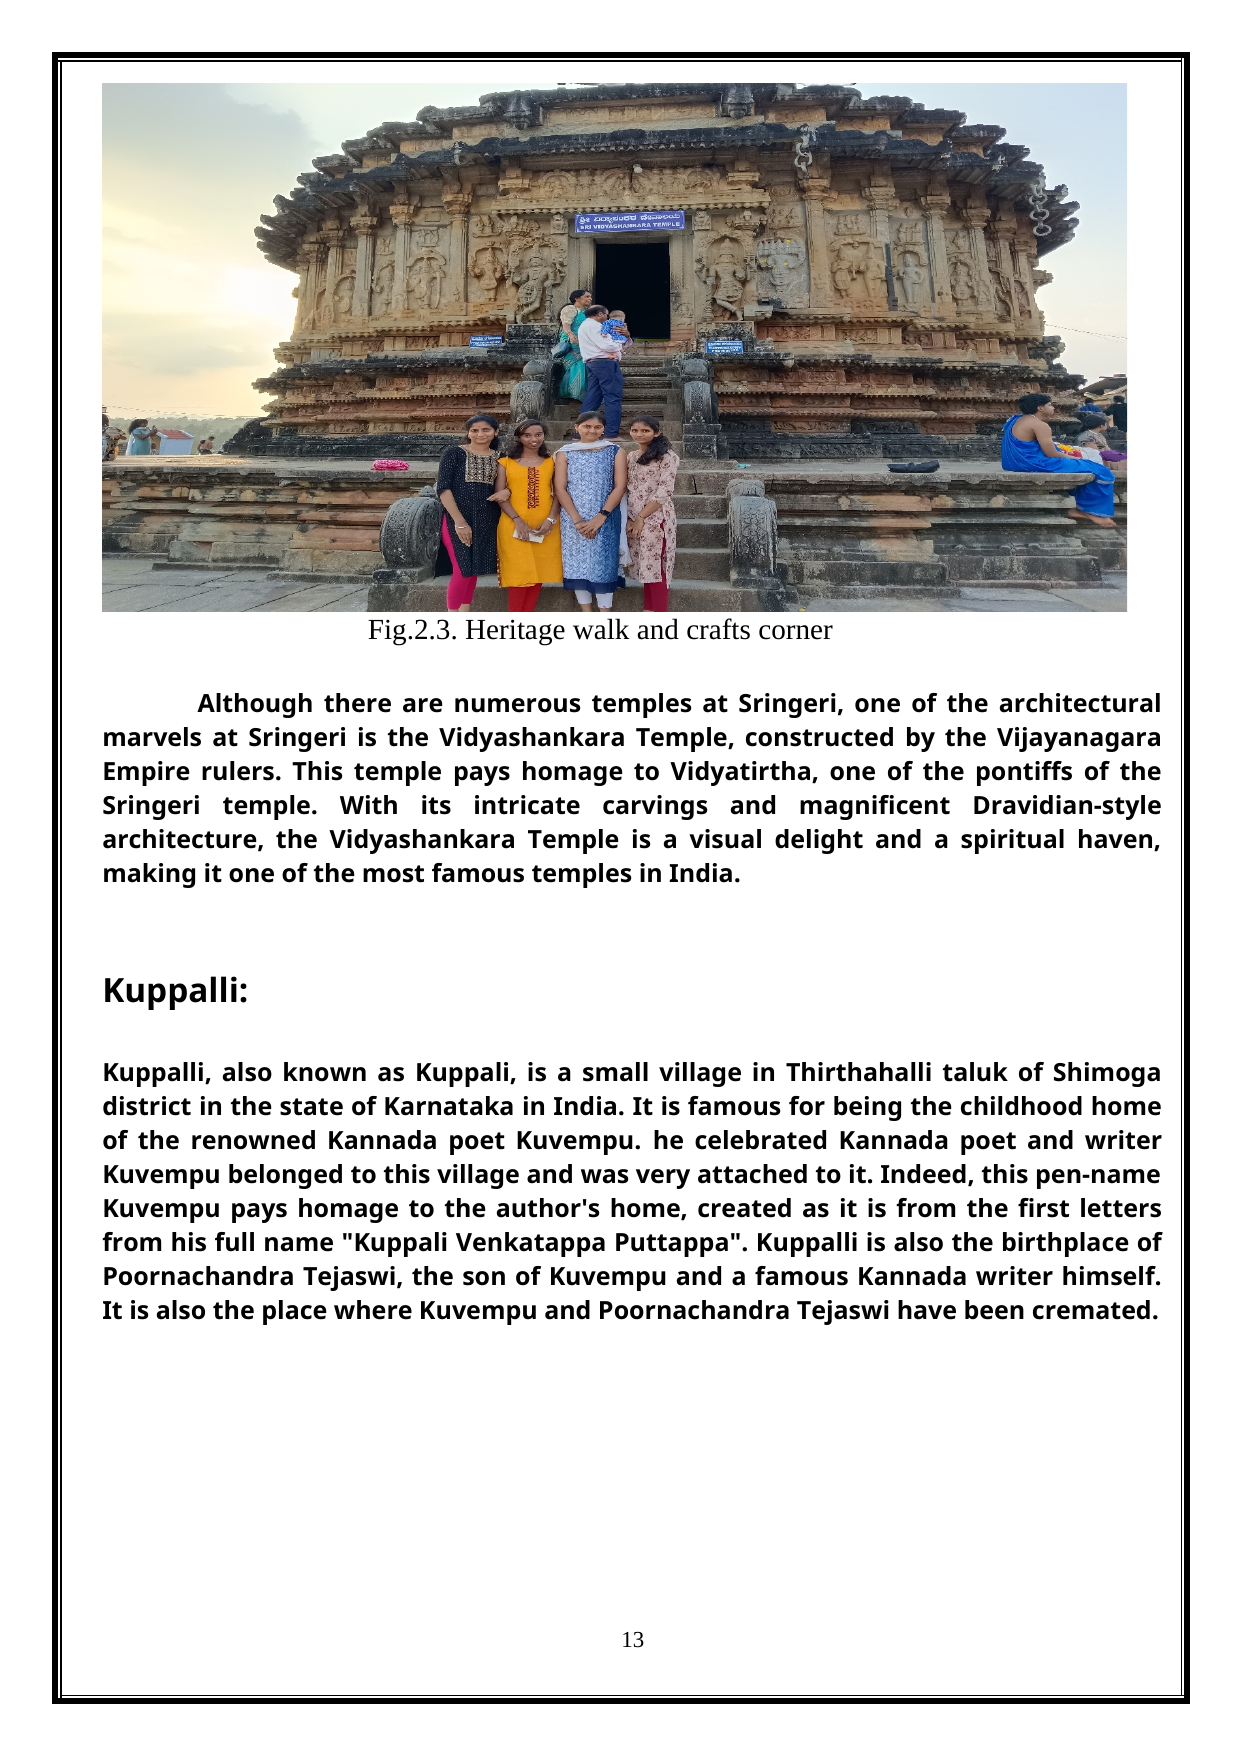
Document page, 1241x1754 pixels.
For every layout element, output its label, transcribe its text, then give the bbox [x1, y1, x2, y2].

text Fig.2.3. Heritage walk and crafts corner [102, 612, 1163, 646]
text Kuppalli: [102, 966, 1163, 1012]
text Although there are numerous temples at Sringeri, one of the architectural marvels at Sringeri is the Vidyashankara Temple, constructed by the Vijayanagara Empire rulers. This temple pays homage to Vidyatirtha, one of the pontiffs of the Sringeri temple. With its intricate carvings and magnificent Dravidian-style architecture, the Vidyashankara Temple is a visual delight and a spiritual haven, making it one of the most famous temples in India. [102, 685, 1163, 890]
text Kuppalli, also known as Kuppali, is a small village in Thirthahalli taluk of Shimoga district in the state of Karnataka in India. It is famous for being the childhood home of the renowned Kannada poet Kuvempu. he celebrated Kannada poet and writer Kuvempu belonged to this village and was very attached to it. Indeed, this pen-name Kuvempu pays homage to the author's home, created as it is from the first letters from his full name "Kuppali Venkatappa Puttappa". Kuppalli is also the birthplace of Poornachandra Tejaswi, the son of Kuvempu and a famous Kannada writer himself. It is also the place where Kuvempu and Poornachandra Tejaswi have been cremated. [102, 1054, 1163, 1327]
picture [102, 83, 1128, 612]
